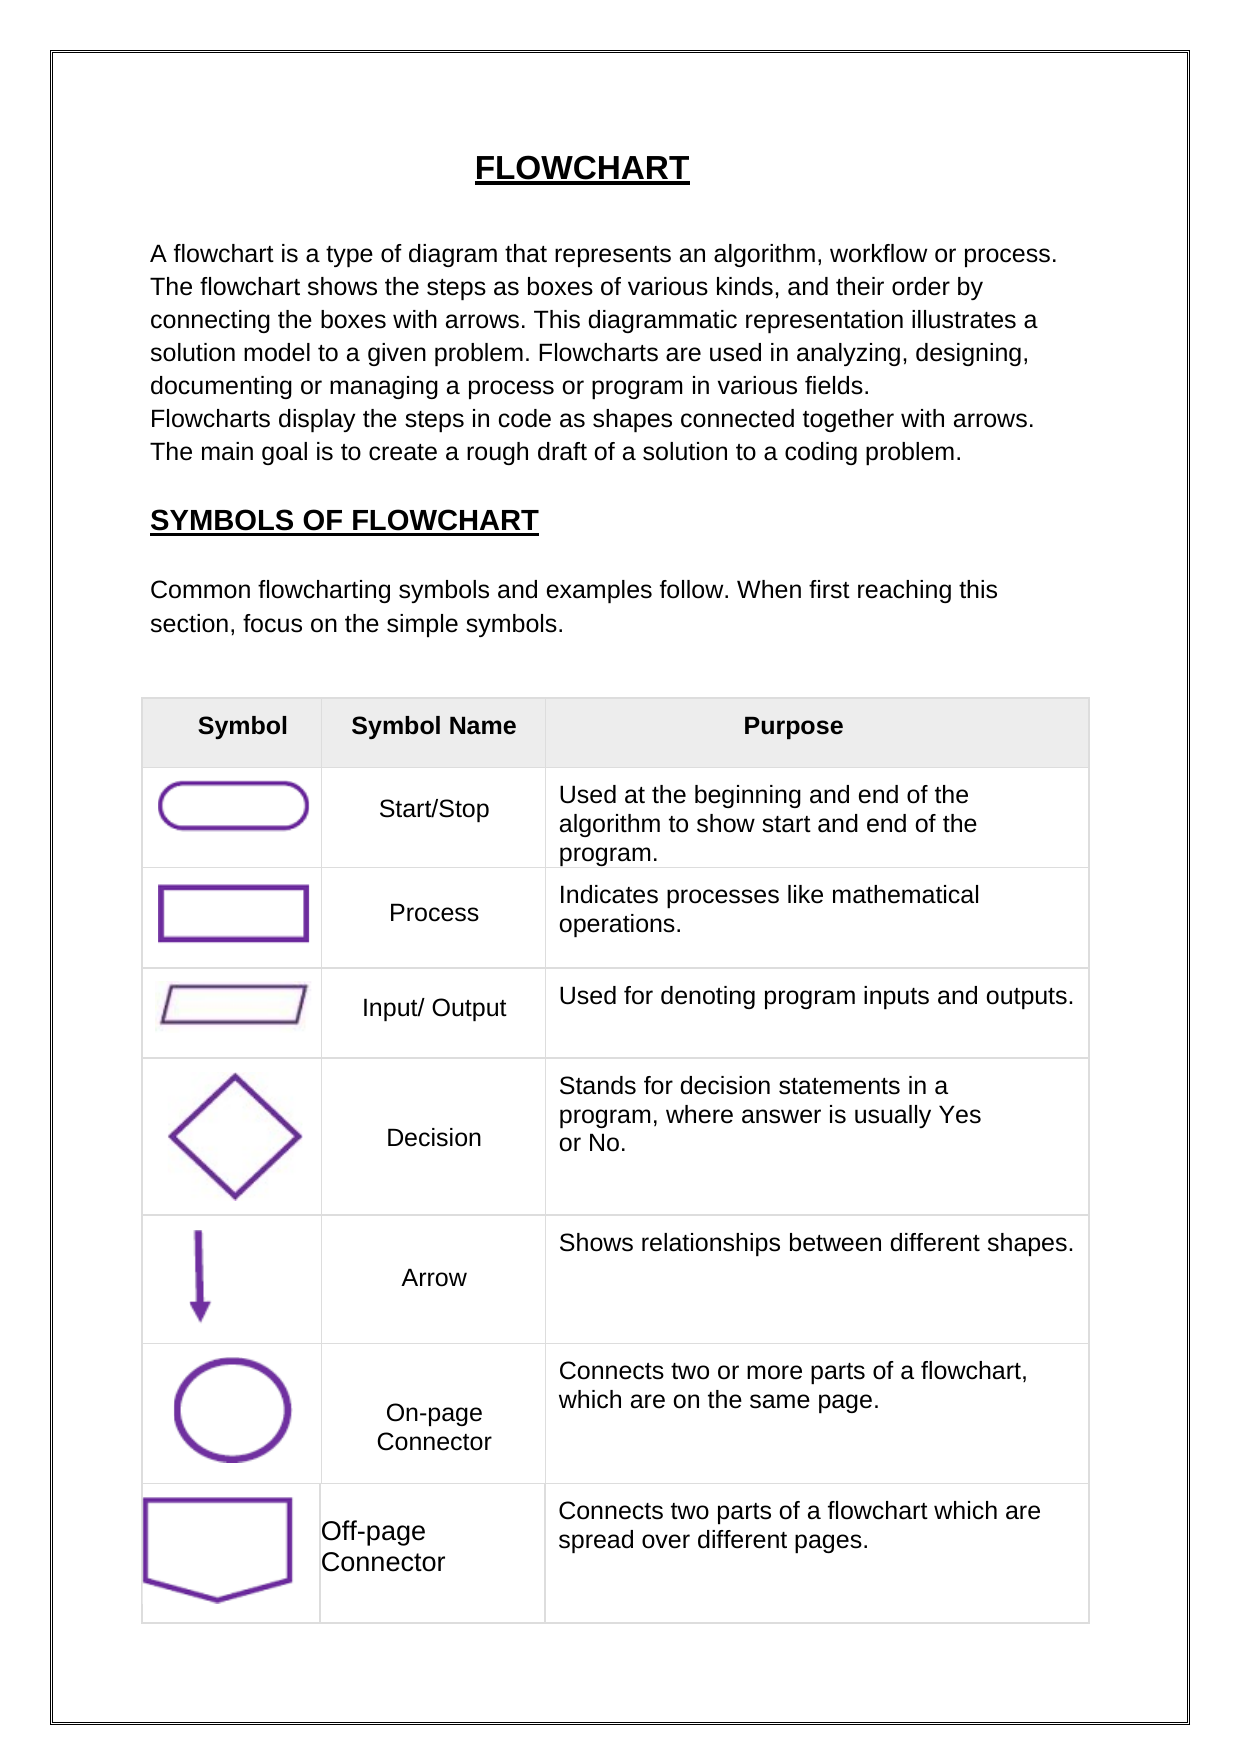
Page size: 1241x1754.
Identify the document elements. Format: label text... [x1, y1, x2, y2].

table_cell Decision [322, 1059, 545, 1214]
table_cell Used at the beginning and end of the algorithm to show start and end of the program. [546, 768, 1088, 867]
table_cell Shows relationships between different shapes. [546, 1216, 1088, 1343]
table_cell Off-page Connector [321, 1484, 544, 1622]
table_cell [143, 1216, 321, 1343]
table_cell On-page Connector [322, 1344, 545, 1482]
table_cell Process [322, 868, 545, 967]
picture [158, 884, 310, 944]
picture [142, 1497, 294, 1604]
table_header Symbol [143, 699, 321, 767]
table_header Purpose [546, 699, 1088, 767]
text Flowcharts display the steps in code as shapes connected together with arrows. The main goal is to create a rough draft of a solution to a coding problem. [150, 404, 1083, 466]
picture [189, 1230, 212, 1324]
picture [155, 981, 312, 1033]
picture [173, 1357, 293, 1463]
table_cell Used for denoting program inputs and outputs. [546, 969, 1088, 1057]
table_cell [143, 969, 321, 1057]
table_cell [143, 868, 321, 967]
table_cell [143, 1484, 319, 1622]
table_cell Arrow [322, 1216, 545, 1343]
picture [158, 780, 310, 832]
subtitle FLOWCHART [123, 148, 1041, 186]
table_cell Stands for decision statements in a program, where answer is usually Yes or No. [546, 1059, 1088, 1214]
table_cell [143, 1344, 321, 1482]
picture [167, 1072, 303, 1201]
table_cell Start/Stop [322, 768, 545, 867]
table_cell [143, 1059, 321, 1214]
table_cell Connects two parts of a flowchart which are spread over different pages. [546, 1484, 1088, 1622]
table_cell Connects two or more parts of a flowchart, which are on the same page. [546, 1344, 1088, 1482]
table_header Symbol Name [322, 699, 545, 767]
subtitle SYMBOLS OF FLOWCHART [150, 503, 1186, 537]
table_cell Indicates processes like mathematical operations. [546, 868, 1088, 967]
table_cell Input/ Output [322, 969, 545, 1057]
text Common flowcharting symbols and examples follow. When first reaching this section, focus on the simple symbols. [150, 576, 1062, 637]
table_cell [143, 768, 321, 867]
text A flowchart is a type of diagram that represents an algorithm, workflow or process. The flowchart shows the steps as boxes of various kinds, and their order by connecting the boxes with arrows. This diagrammatic representation illustrates a solution model to a given problem. Flowcharts are used in analyzing, designing, documenting or managing a process or program in various fields. [150, 239, 1089, 400]
